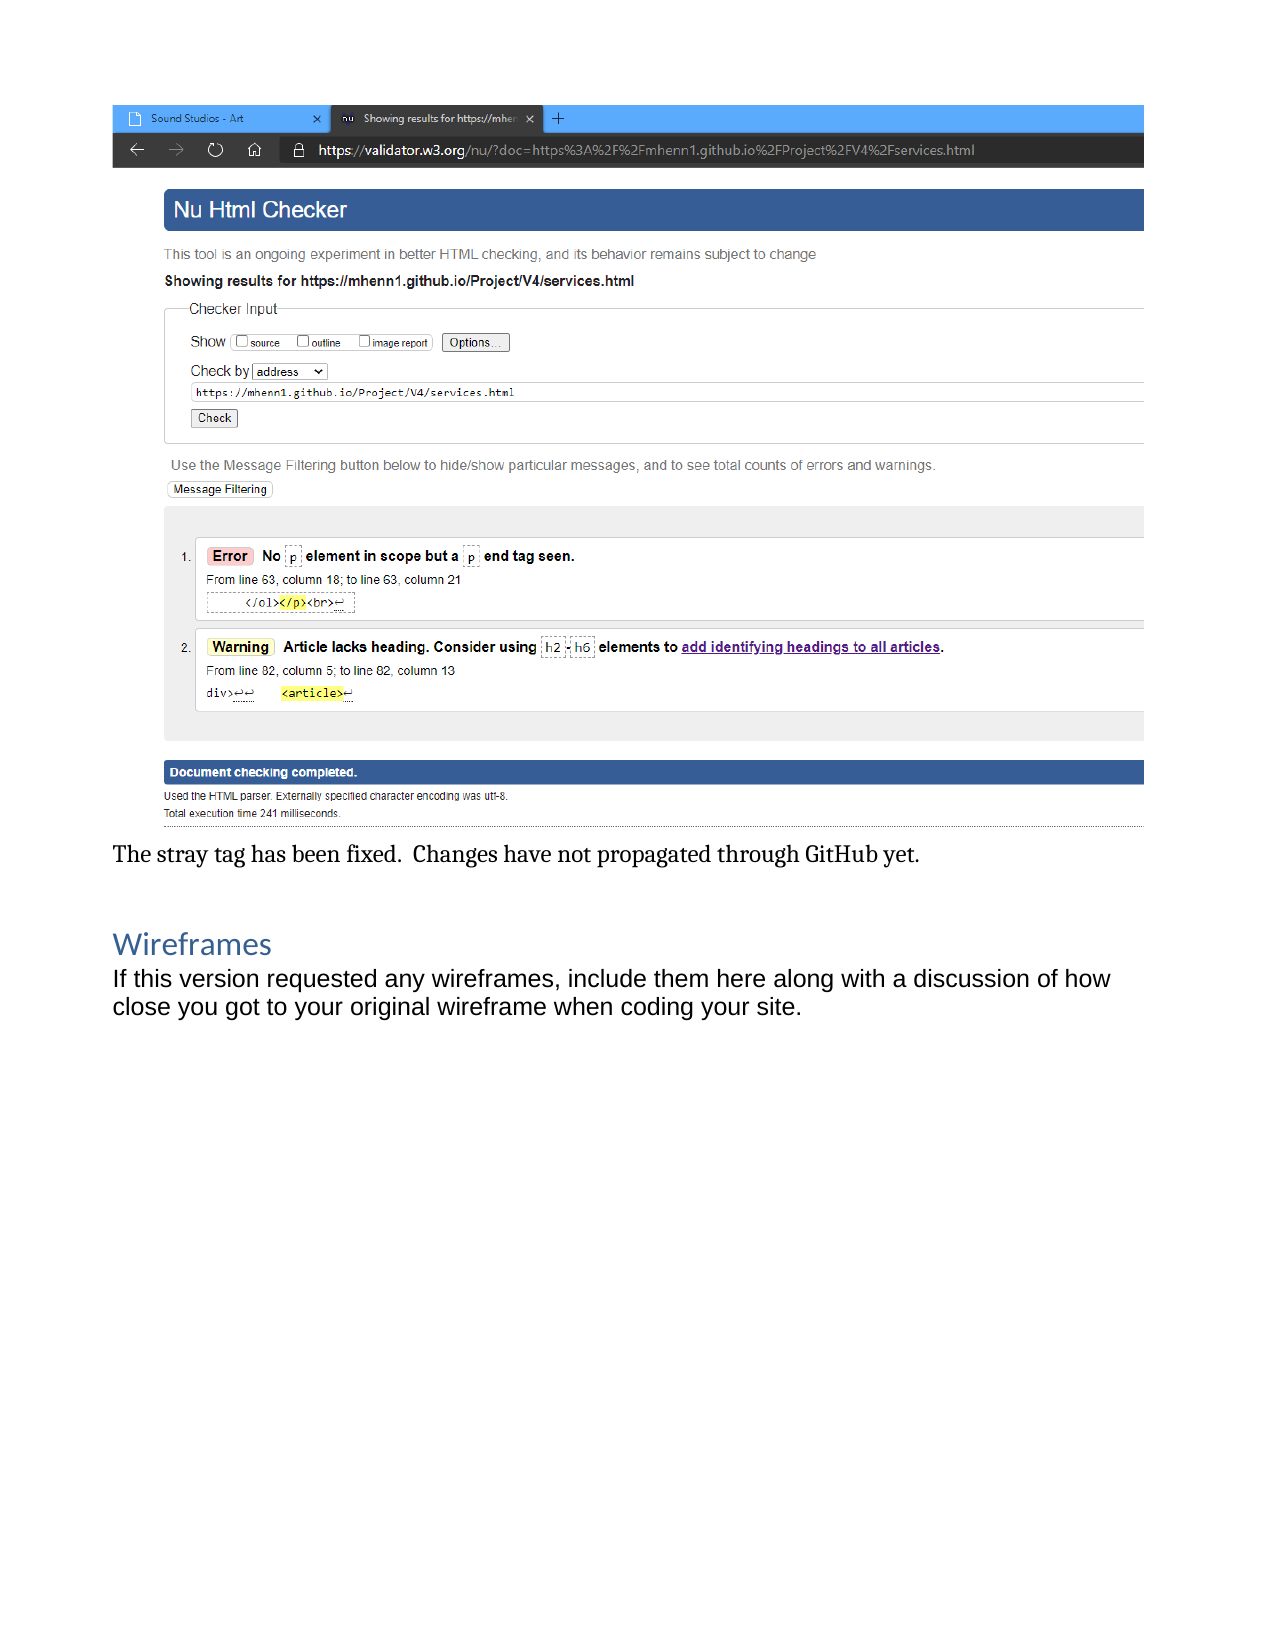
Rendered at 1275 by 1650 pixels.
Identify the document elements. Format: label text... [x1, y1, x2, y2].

text If this version requested any wireframes, include them here along with a discussion of how close you got to your original wireframe when coding your site. [112, 964, 1144, 1021]
subtitle Wireframes [112, 923, 1144, 964]
text The stray tag has been fixed. Changes have not propagated through GitHub yet. [112, 841, 1144, 869]
picture [112, 105, 1144, 841]
